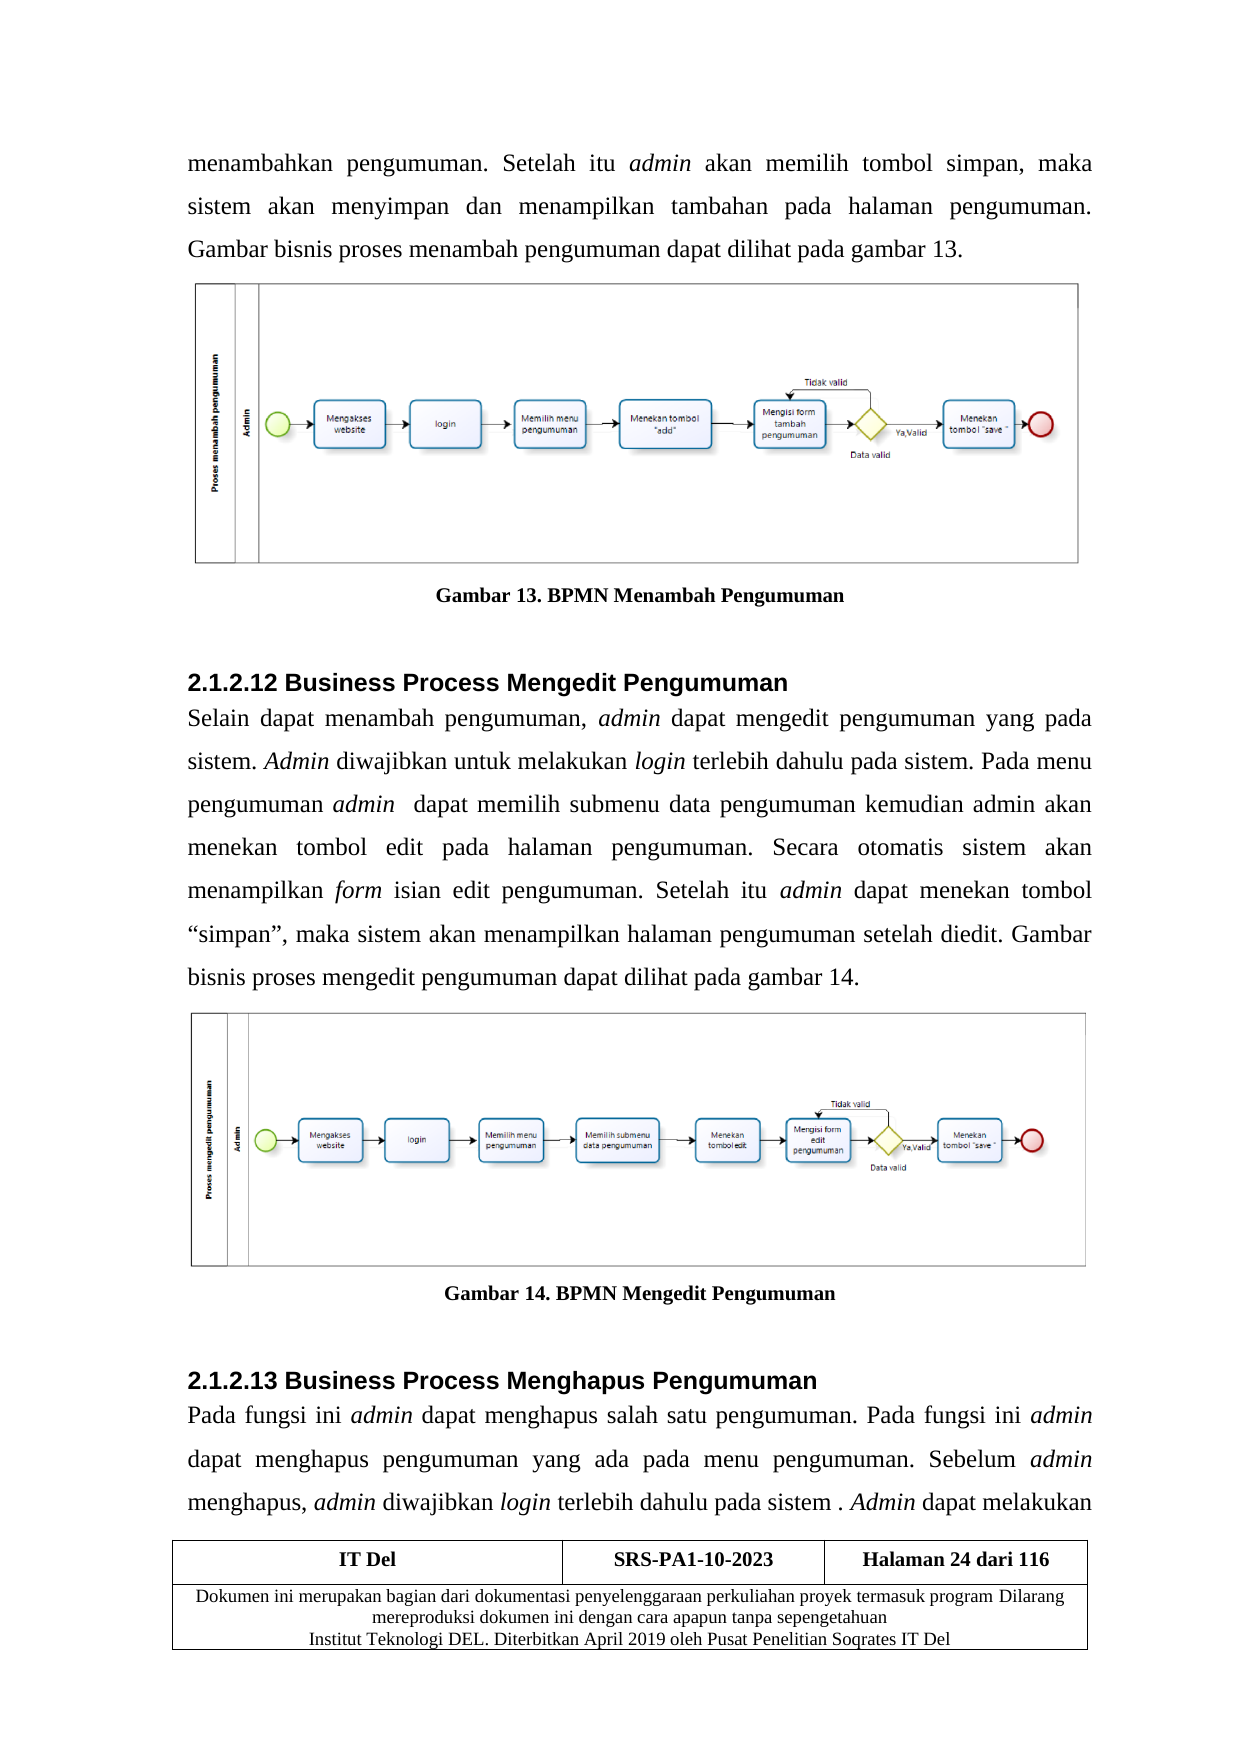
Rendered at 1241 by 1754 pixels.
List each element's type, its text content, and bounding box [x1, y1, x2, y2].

picture [187, 277, 1086, 569]
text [187, 1401, 1092, 1516]
subtitle 2.1.2.13 Business Process Menghapus Pengumuman [187, 1366, 1092, 1394]
text Selain dapat menambah pengumuman, admin dapat mengedit pengumuman yang pada sistem. Admin diwajibkan untuk melakukan login terlebih dahulu pada sistem. Pada menu pengumuman admin dapat memilih submenu data pengumuman kemudian admin akan menekan tombol edit pada halaman pengumuman. Secara otomatis sistem akan menampilkan form isian edit pengumuman. Setelah itu admin dapat menekan tombol “simpan”, maka sistem akan menampilkan halaman pengumuman setelah diedit. Gambar bisnis proses mengedit pengumuman dapat dilihat pada gambar 14. [187, 703, 1092, 991]
text Gambar 13. BPMN Menambah Pengumuman [187, 583, 1092, 607]
subtitle 2.1.2.12 Business Process Mengedit Pengumuman [187, 668, 1092, 697]
text Gambar 14. BPMN Mengedit Pengumuman [187, 1281, 1092, 1304]
picture [187, 1005, 1086, 1267]
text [187, 148, 1092, 263]
